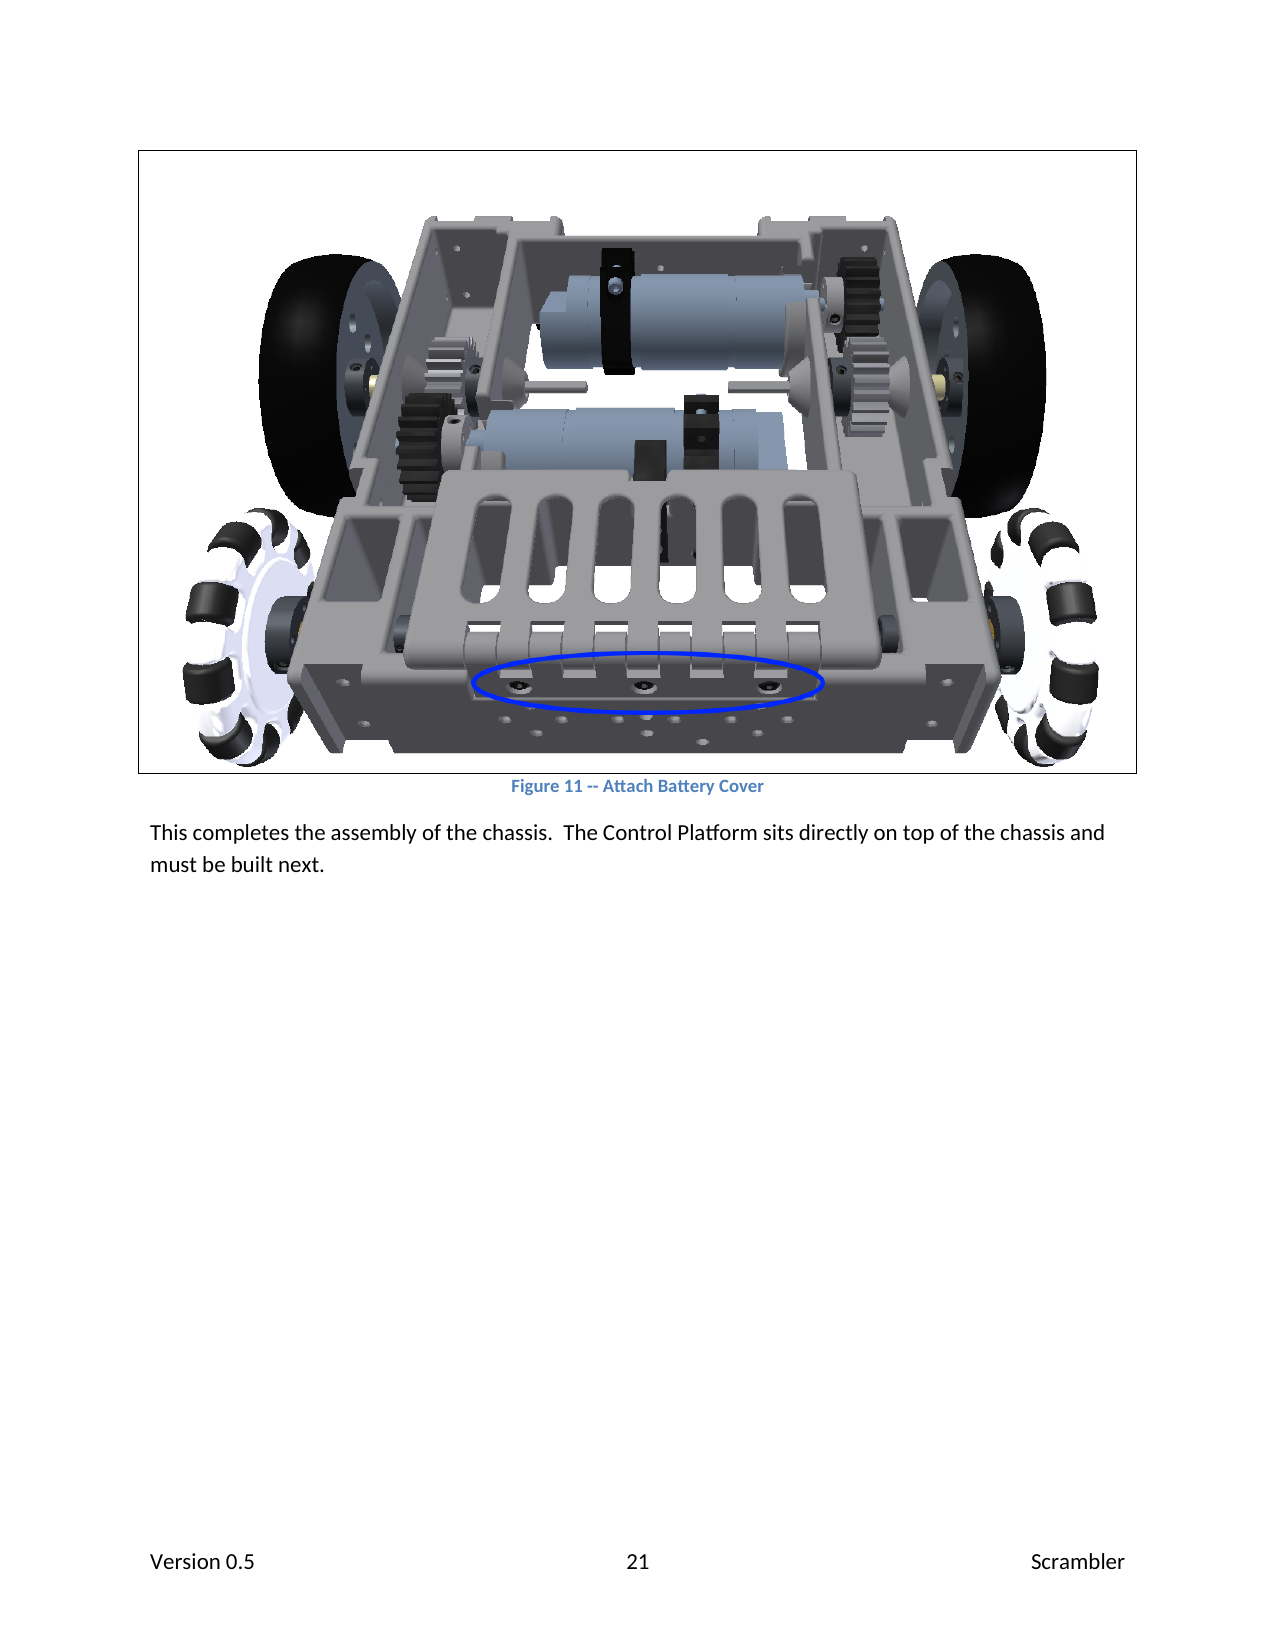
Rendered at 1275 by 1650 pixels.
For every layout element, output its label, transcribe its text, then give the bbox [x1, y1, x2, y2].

text This completes the assembly of the chassis. The Control Platform sits directly on top of the chassis and must be built next. [150, 818, 1125, 878]
picture [150, 151, 1125, 773]
